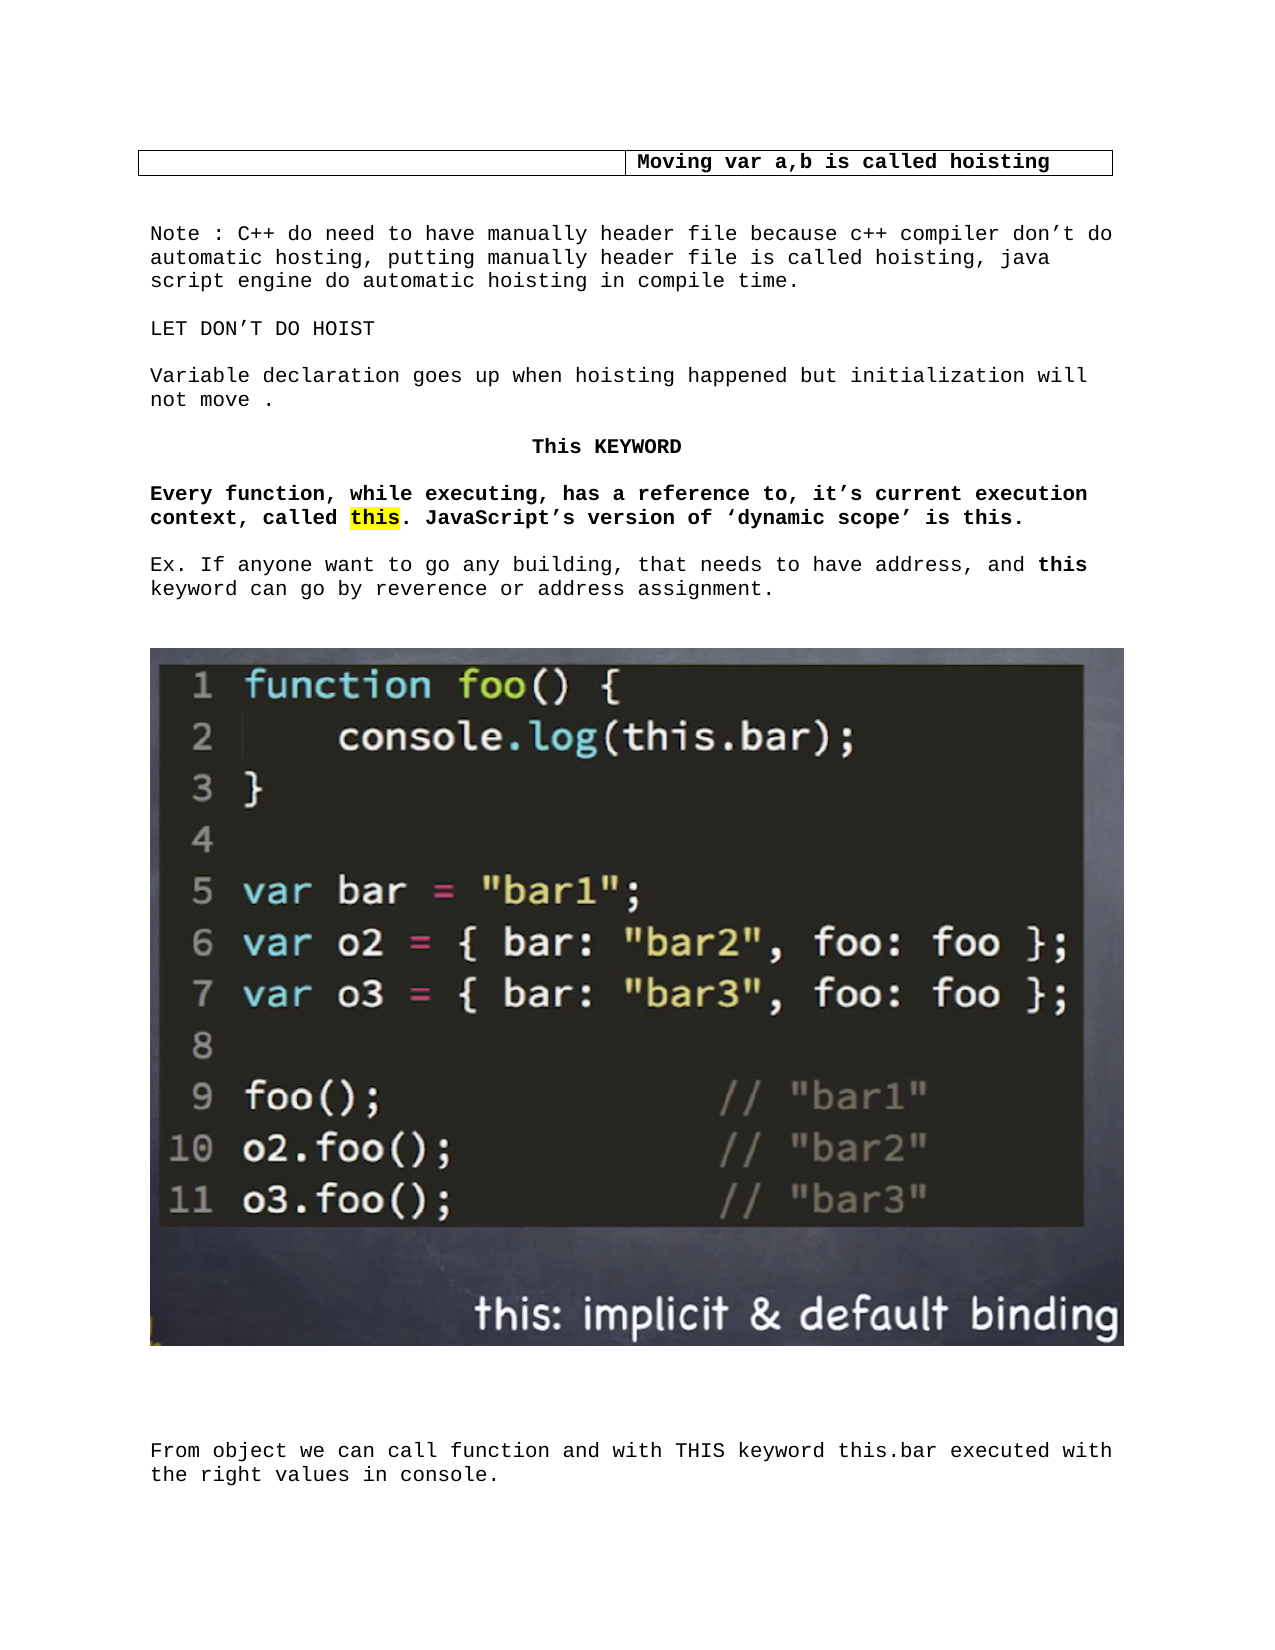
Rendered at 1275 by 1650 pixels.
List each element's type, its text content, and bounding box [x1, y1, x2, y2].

text From object we can call function and with THIS keyword this.bar executed with the right values in console. [150, 1440, 1125, 1487]
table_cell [139, 151, 625, 175]
text Note : C++ do need to have manually header file because c++ compiler don’t do automatic hosting, putting manually header file is called hoisting, java script engine do automatic hoisting in compile time. [150, 223, 1125, 294]
text LET DON’T DO HOIST [150, 318, 1125, 341]
text Ex. If anyone want to go any building, that needs to have address, and this keyword can go by reverence or address assignment. [150, 554, 1125, 601]
text Every function, while executing, has a reference to, it’s current execution context, called this. JavaScript’s version of ‘dynamic scope’ is this. [150, 483, 1125, 530]
text Variable declaration goes up when hoisting happened but initialization will not move . [150, 365, 1125, 412]
text This KEYWORD [150, 436, 1125, 459]
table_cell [626, 151, 1112, 175]
picture [150, 648, 1124, 1346]
